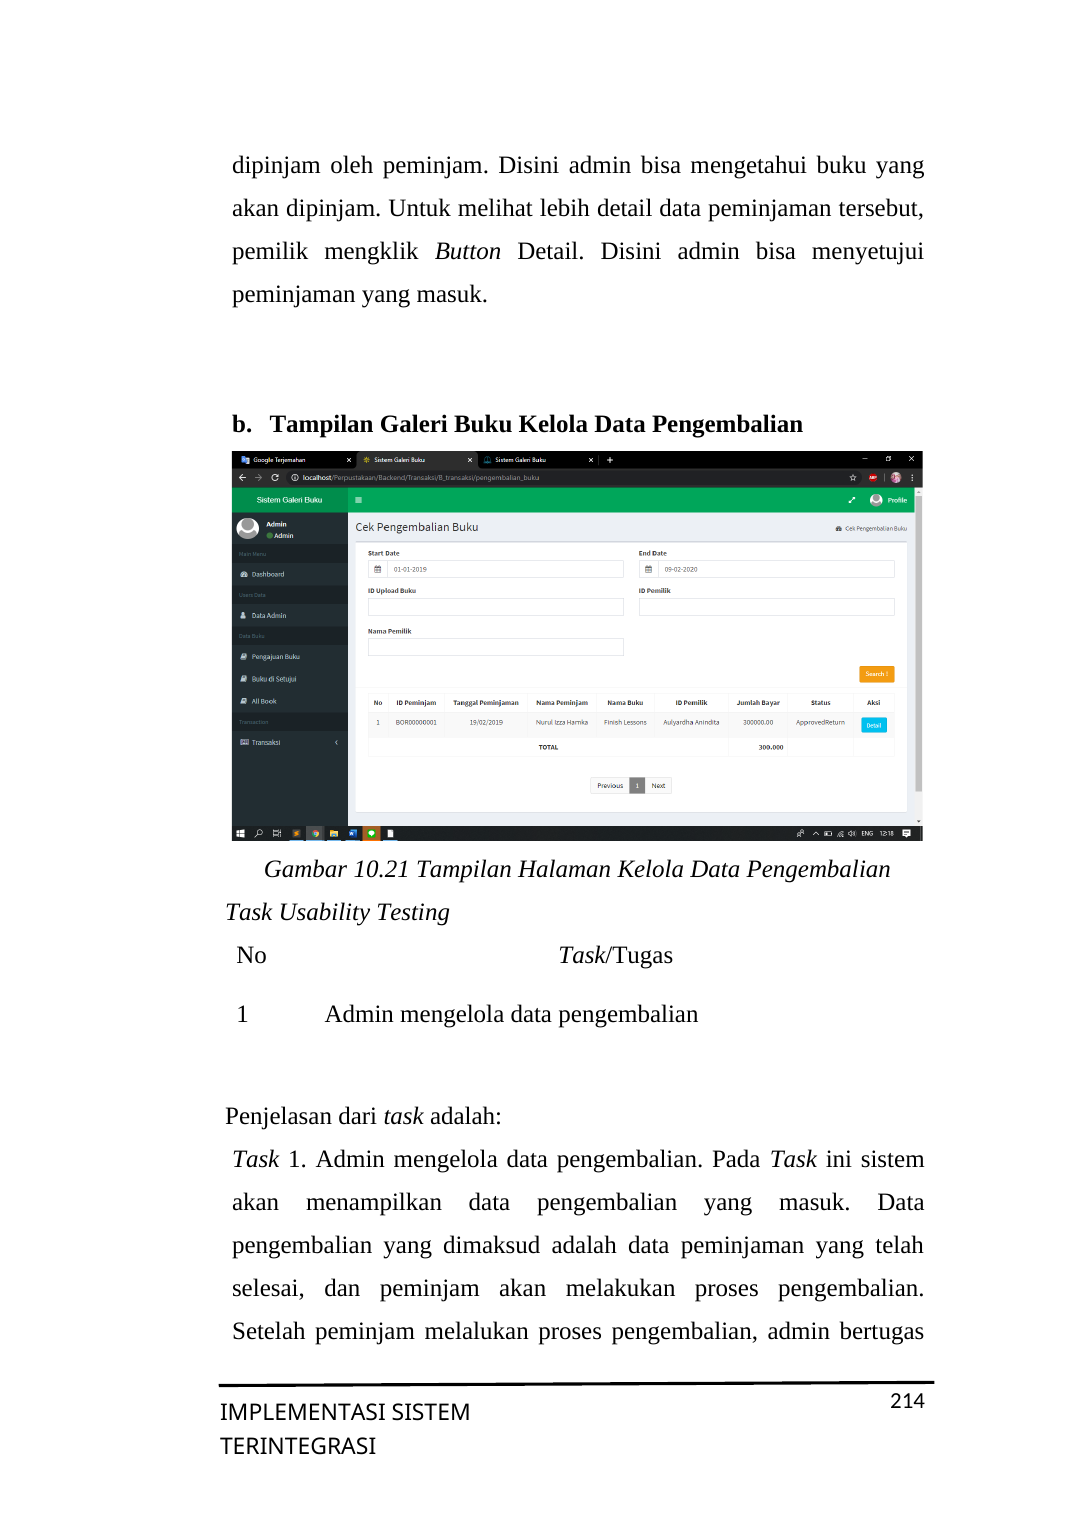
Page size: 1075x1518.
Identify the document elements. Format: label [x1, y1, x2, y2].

picture [231, 451, 923, 841]
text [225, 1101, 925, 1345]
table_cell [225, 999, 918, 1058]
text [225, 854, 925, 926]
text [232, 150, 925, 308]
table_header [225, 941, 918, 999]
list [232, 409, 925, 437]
